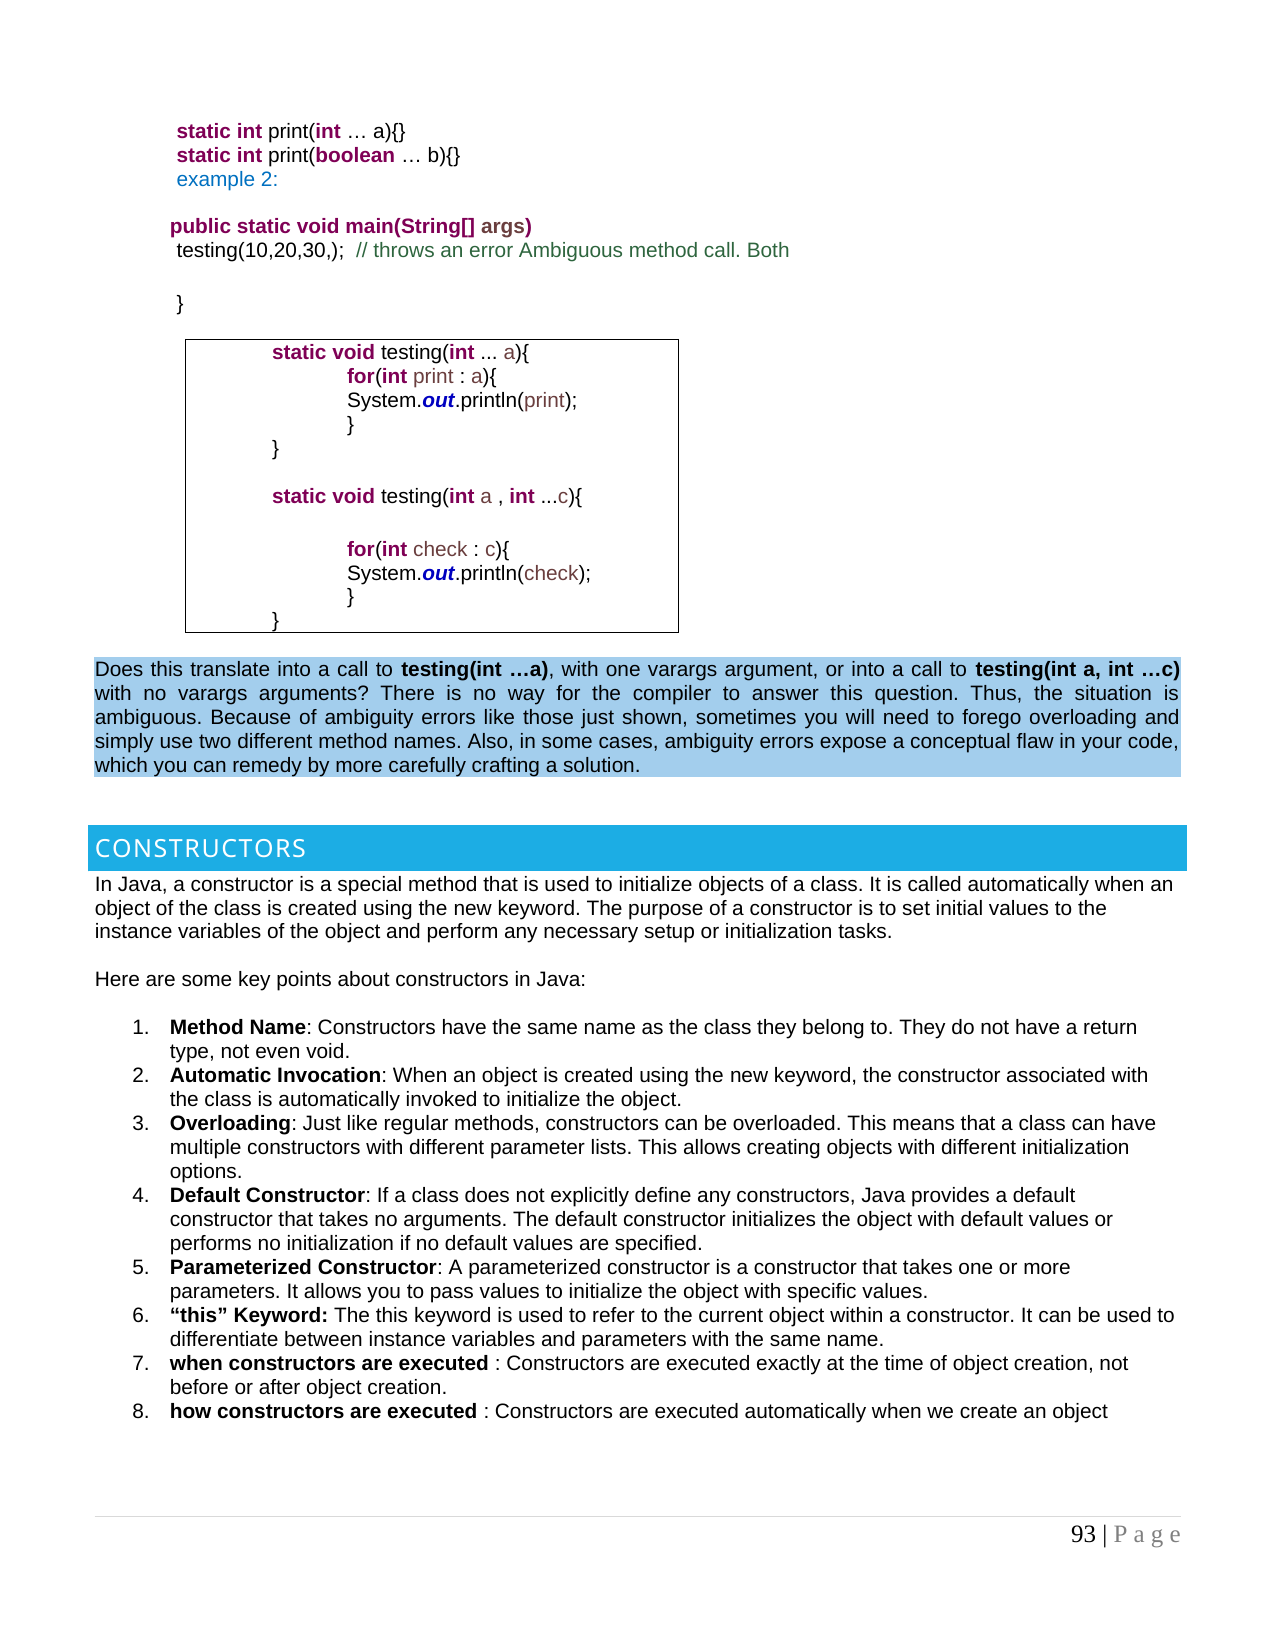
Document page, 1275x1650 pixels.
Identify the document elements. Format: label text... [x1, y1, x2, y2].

list “this” Keyword: The this keyword is used to refer to the current object within a constructor. It can be used to differentiate between instance variables and parameters with the same name. [132, 1303, 1181, 1351]
text public static void main(String[] args) [94, 214, 1181, 238]
list Default Constructor: If a class does not explicitly define any constructors, Java provides a default constructor that takes no arguments. The default constructor initializes the object with default values or performs no initialization if no default values are specified. [132, 1183, 1181, 1255]
list Method Name: Constructors have the same name as the class they belong to. They do not have a return type, not even void. [132, 1015, 1181, 1063]
subtitle Constructors [95, 831, 1181, 865]
list Automatic Invocation: When an object is created using the new keyword, the constructor associated with the class is automatically invoked to initialize the object. [132, 1063, 1181, 1111]
text static int print(int … a){} [176, 118, 1181, 142]
list how constructors are executed : Constructors are executed automatically when we create an object [132, 1398, 1181, 1422]
list when constructors are executed : Constructors are executed exactly at the time of object creation, not before or after object creation. [132, 1351, 1181, 1398]
text example 2: [176, 166, 1181, 190]
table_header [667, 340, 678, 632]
text testing(10,20,30,); // throws an error Ambiguous method call. Both [176, 238, 1181, 262]
list Parameterized Constructor: A parameterized constructor is a constructor that takes one or more parameters. It allows you to pass values to initialize the object with specific values. [132, 1255, 1181, 1303]
text static int print(boolean … b){} [176, 142, 1181, 166]
text } [176, 291, 1181, 315]
text Here are some key points about constructors in Java: [94, 967, 1181, 991]
list Overloading: Just like regular methods, constructors can be overloaded. This means that a class can have multiple constructors with different parameter lists. This allows creating objects with different initialization options. [132, 1111, 1181, 1183]
text In Java, a constructor is a special method that is used to initialize objects of a class. It is called automatically when an object of the class is created using the new keyword. The purpose of a constructor is to set initial values to the instance variables of the object and perform any necessary setup or initialization tasks. [94, 871, 1181, 943]
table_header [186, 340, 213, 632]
text Does this translate into a call to testing(int …a), with one varargs argument, or into a call to testing(int a, int …c) with no varargs arguments? There is no way for the compiler to answer this question. Thus, the situation is ambiguous. Because of ambiguity errors like those just shown, sometimes you will need to forego overloading and simply use two different method names. Also, in some cases, ambiguity errors expose a conceptual flaw in your code, which you can remedy by more carefully crafting a solution. [94, 657, 1181, 777]
